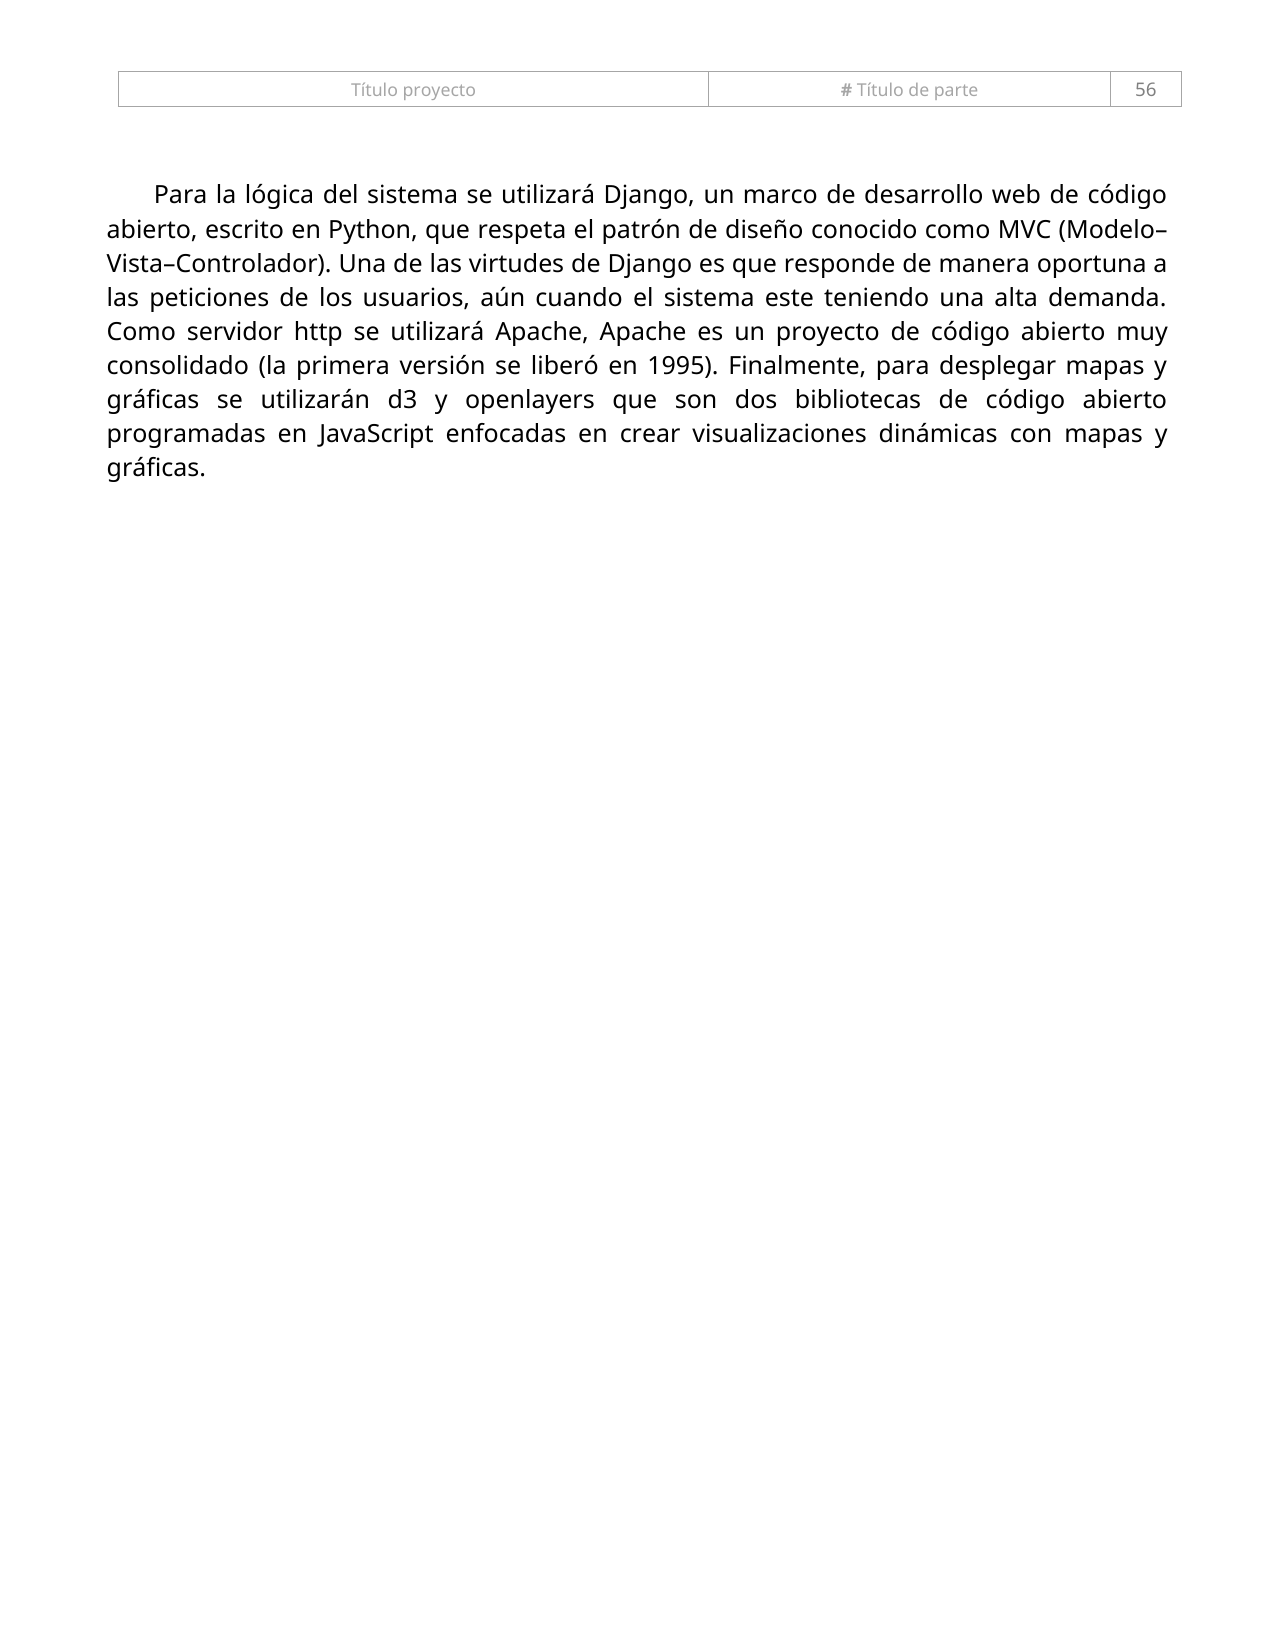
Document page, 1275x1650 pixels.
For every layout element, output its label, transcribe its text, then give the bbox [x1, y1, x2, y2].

text Para la lógica del sistema se utilizará Django, un marco de desarrollo web de código abierto, escrito en Python, que respeta el patrón de diseño conocido como MVC (Modelo–Vista–Controlador). Una de las virtudes de Django es que responde de manera oportuna a las peticiones de los usuarios, aún cuando el sistema este teniendo una alta demanda. Como servidor http se utilizará Apache, Apache es un proyecto de código abierto muy consolidado (la primera versión se liberó en 1995). Finalmente, para desplegar mapas y gráficas se utilizarán d3 y openlayers que son dos bibliotecas de código abierto programadas en JavaScript enfocadas en crear visualizaciones dinámicas con mapas y gráficas. [106, 177, 1169, 484]
